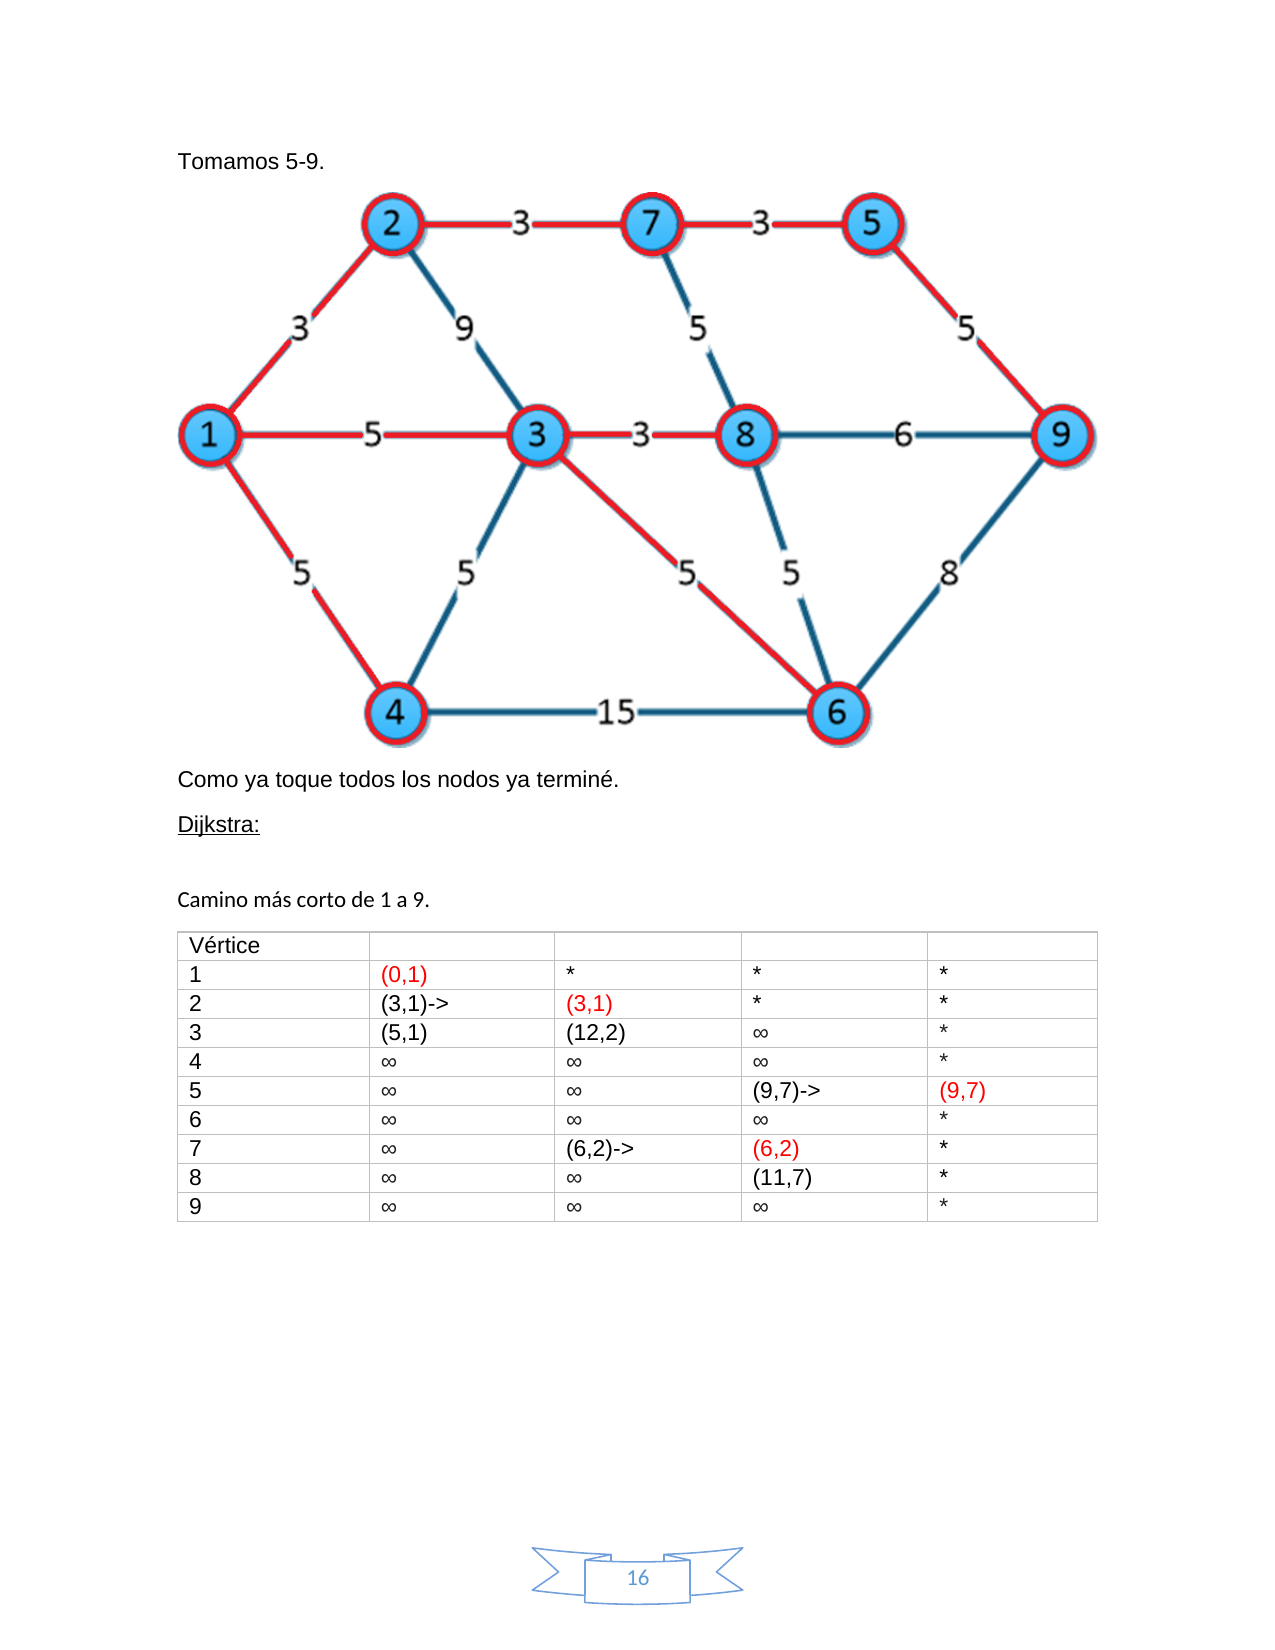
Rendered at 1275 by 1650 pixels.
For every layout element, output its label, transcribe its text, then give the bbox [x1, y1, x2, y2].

table_cell * [555, 961, 741, 989]
table_cell 1 [178, 961, 369, 989]
table_cell ∞ [555, 1193, 741, 1221]
table_cell 5 [178, 1077, 369, 1105]
table_header Vértice [178, 933, 369, 960]
table_cell ∞ [370, 1193, 554, 1221]
table_cell ∞ [555, 1164, 741, 1192]
table_cell ∞ [370, 1048, 554, 1076]
table_cell * [928, 990, 1097, 1018]
table_cell (6,2)-> [555, 1135, 741, 1163]
table_cell 6 [178, 1106, 369, 1134]
table_cell * [928, 1193, 1097, 1221]
table_cell ∞ [742, 1193, 927, 1221]
table_header [555, 933, 741, 960]
table_cell ∞ [555, 1048, 741, 1076]
table_cell (3,1)-> [370, 990, 554, 1018]
table_cell (3,1) [555, 990, 741, 1018]
table_cell ∞ [742, 1048, 927, 1076]
table_header [928, 933, 1097, 960]
table_cell (5,1) [370, 1019, 554, 1047]
table_cell 3 [178, 1019, 369, 1047]
table_cell * [742, 990, 927, 1018]
table_cell ∞ [370, 1164, 554, 1192]
subtitle Dijkstra: [177, 811, 1098, 837]
table_cell (9,7)-> [742, 1077, 927, 1105]
table_cell * [928, 1164, 1097, 1192]
table_cell (9,7) [928, 1077, 1097, 1105]
table_cell 9 [178, 1193, 369, 1221]
table_cell ∞ [370, 1135, 554, 1163]
table_cell * [928, 1019, 1097, 1047]
table_cell 4 [178, 1048, 369, 1076]
table_cell ∞ [742, 1106, 927, 1134]
picture [177, 192, 1098, 748]
text Tomamos 5-9. [177, 148, 1098, 174]
table_cell * [928, 1135, 1097, 1163]
table_cell ∞ [370, 1077, 554, 1105]
table_cell (6,2) [742, 1135, 927, 1163]
table_header [742, 933, 927, 960]
table_cell * [928, 961, 1097, 989]
table_cell * [928, 1048, 1097, 1076]
text Camino más corto de 1 a 9. [177, 885, 1098, 913]
table_cell * [742, 961, 927, 989]
table_cell 2 [178, 990, 369, 1018]
table_cell (12,2) [555, 1019, 741, 1047]
table_cell ∞ [742, 1019, 927, 1047]
table_cell (0,1) [370, 961, 554, 989]
table_cell 7 [178, 1135, 369, 1163]
table_cell ∞ [555, 1077, 741, 1105]
table_cell (11,7) [742, 1164, 927, 1192]
text Como ya toque todos los nodos ya terminé. [177, 766, 1098, 793]
table_cell ∞ [370, 1106, 554, 1134]
table_header [370, 933, 554, 960]
table_cell * [928, 1106, 1097, 1134]
table_cell ∞ [555, 1106, 741, 1134]
table_cell 8 [178, 1164, 369, 1192]
